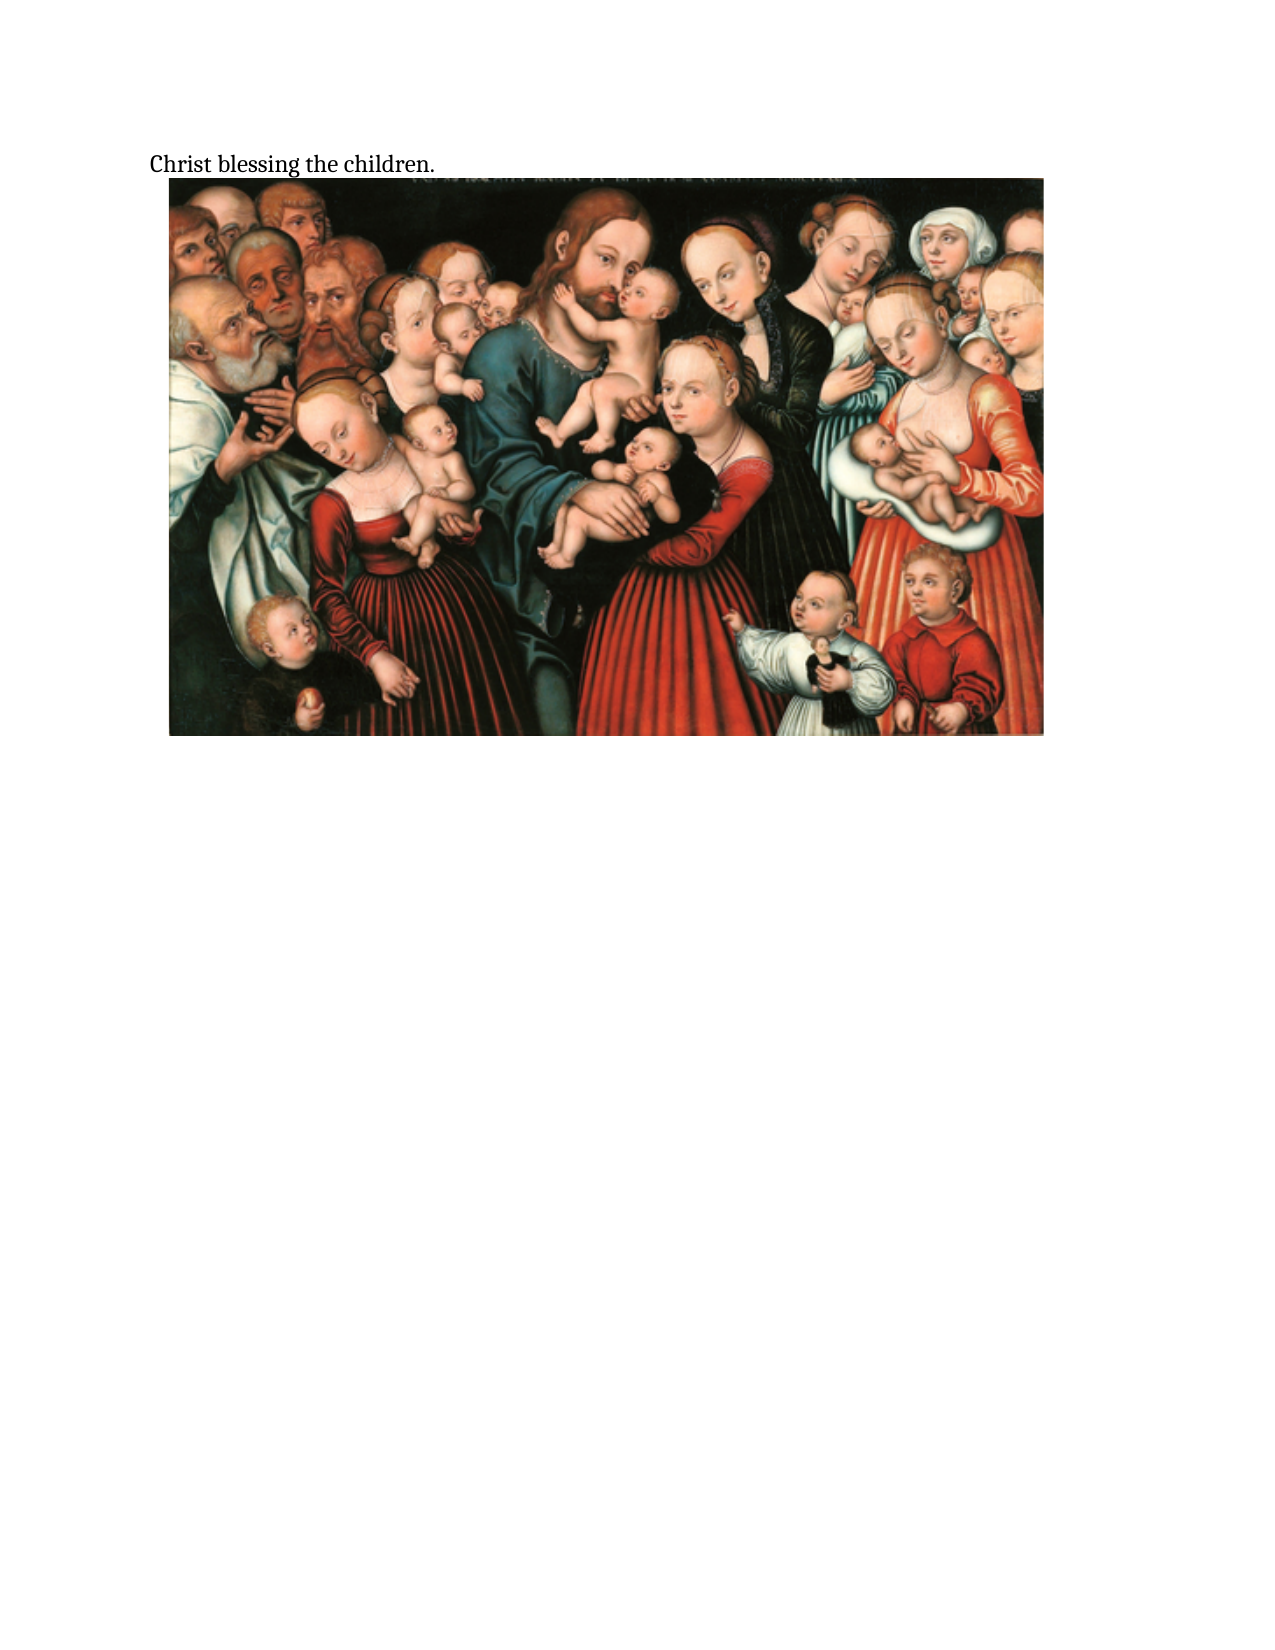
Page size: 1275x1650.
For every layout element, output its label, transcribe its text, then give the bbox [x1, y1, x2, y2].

picture [168, 178, 1044, 736]
